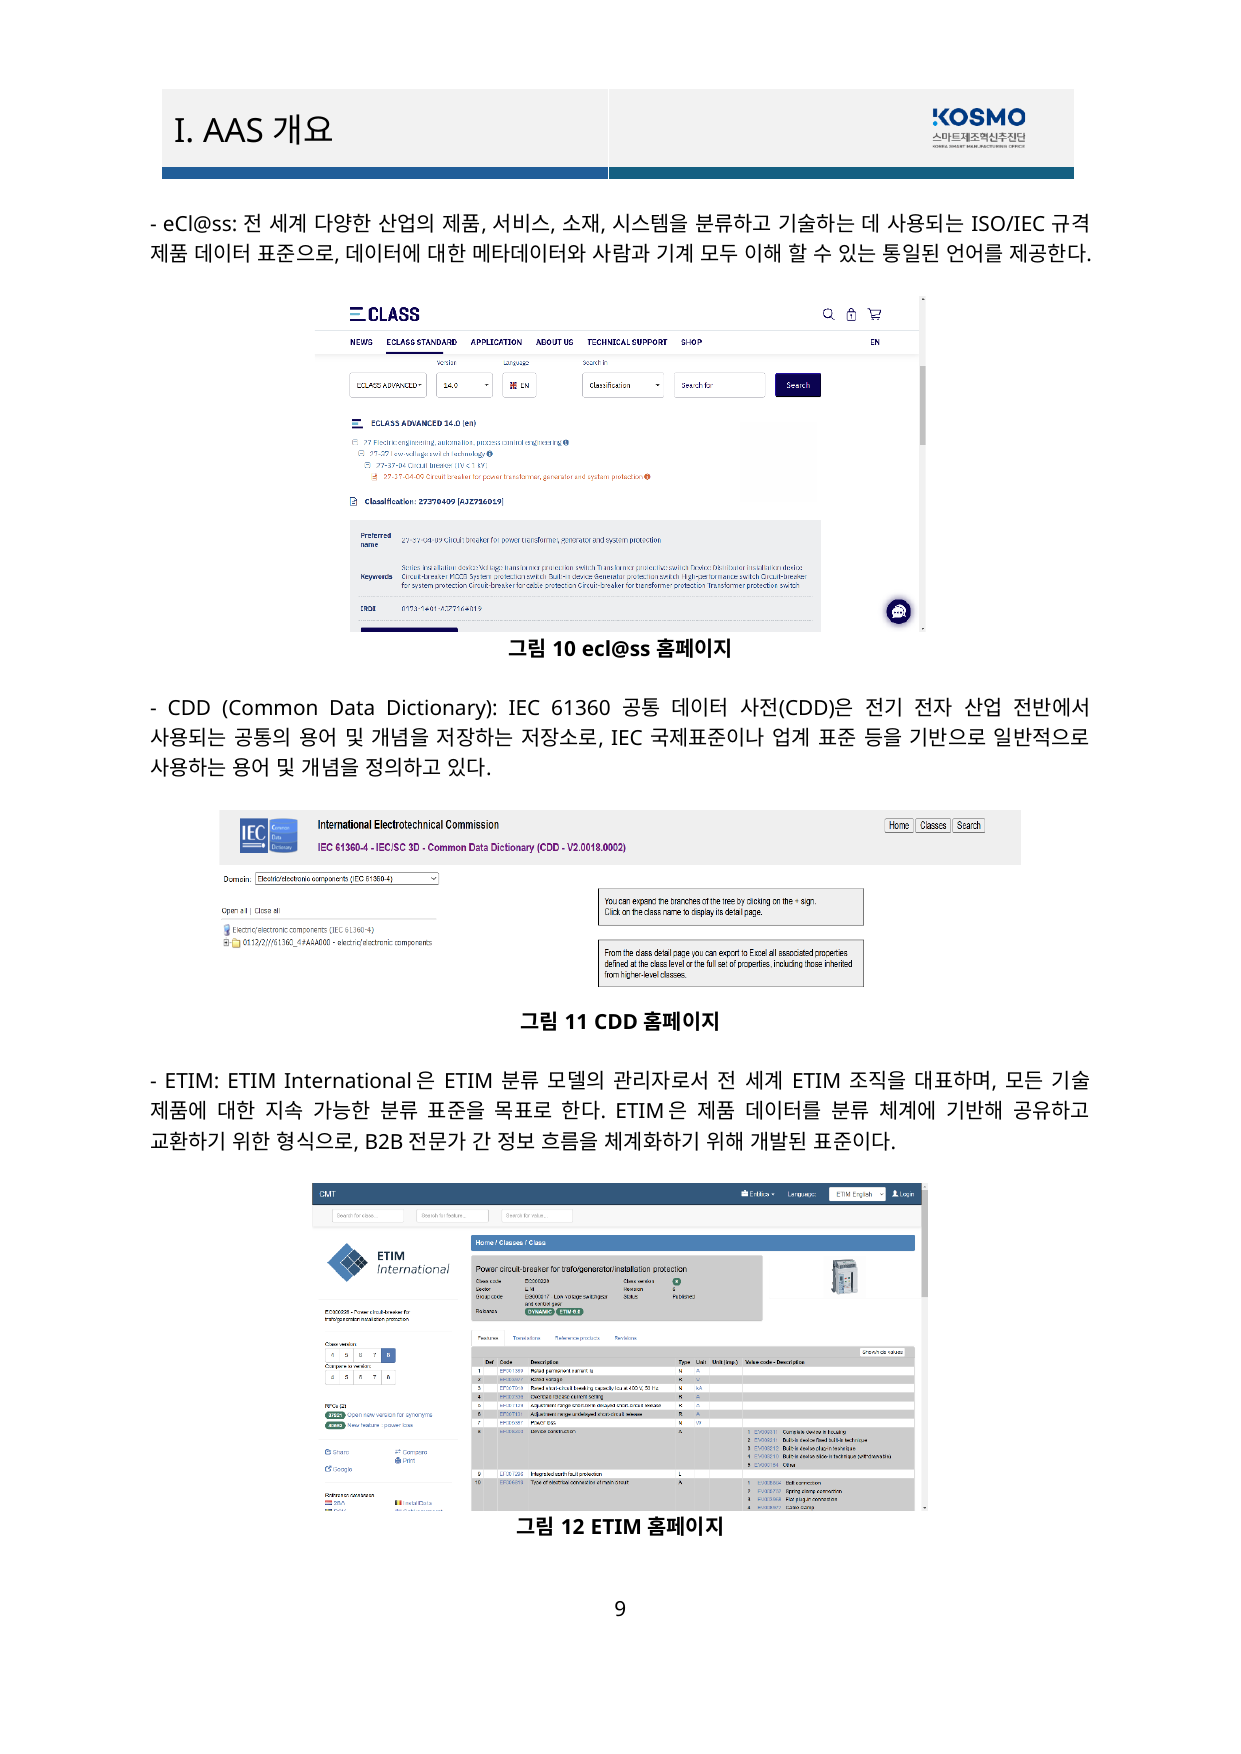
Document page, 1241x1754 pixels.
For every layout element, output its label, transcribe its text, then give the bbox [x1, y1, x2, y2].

picture [219, 810, 1021, 1006]
picture [312, 1183, 928, 1511]
text - eCl@ss: 전 세계 다양한 산업의 제품, 서비스, 소재, 시스템을 분류하고 기술하는 데 사용되는 ISO/IEC 규격 제품 데이터 표준으로, 데이터에 대한 메타데이터와 사람과 기계 모두 이해 할 수 있는 통일된 언어를 제공한다. [150, 207, 1090, 268]
picture [314, 296, 926, 632]
text - ETIM: ETIM International은 ETIM 분류 모델의 관리자로서 전 세계 ETIM 조직을 대표하며, 모든 기술 제품에 대한 지속 가능한 분류 표준을 목표로 한다. ETIM은 제품 데이터를 분류 체계에 기반해 공유하고 교환하기 위한 형식으로, B2B 전문가 간 정보 흐름을 체계화하기 위해 개발된 표준이다. [150, 1036, 1090, 1155]
picture [932, 108, 1025, 148]
text - CDD (Common Data Dictionary): IEC 61360 공통 데이터 사전(CDD)은 전기 전자 산업 전반에서 사용되는 공통의 용어 및 개념을 저장하는 저장소로, IEC 국제표준이나 업계 표준 등을 기반으로 일반적으로 사용하는 용어 및 개념을 정의하고 있다. [150, 691, 1090, 782]
